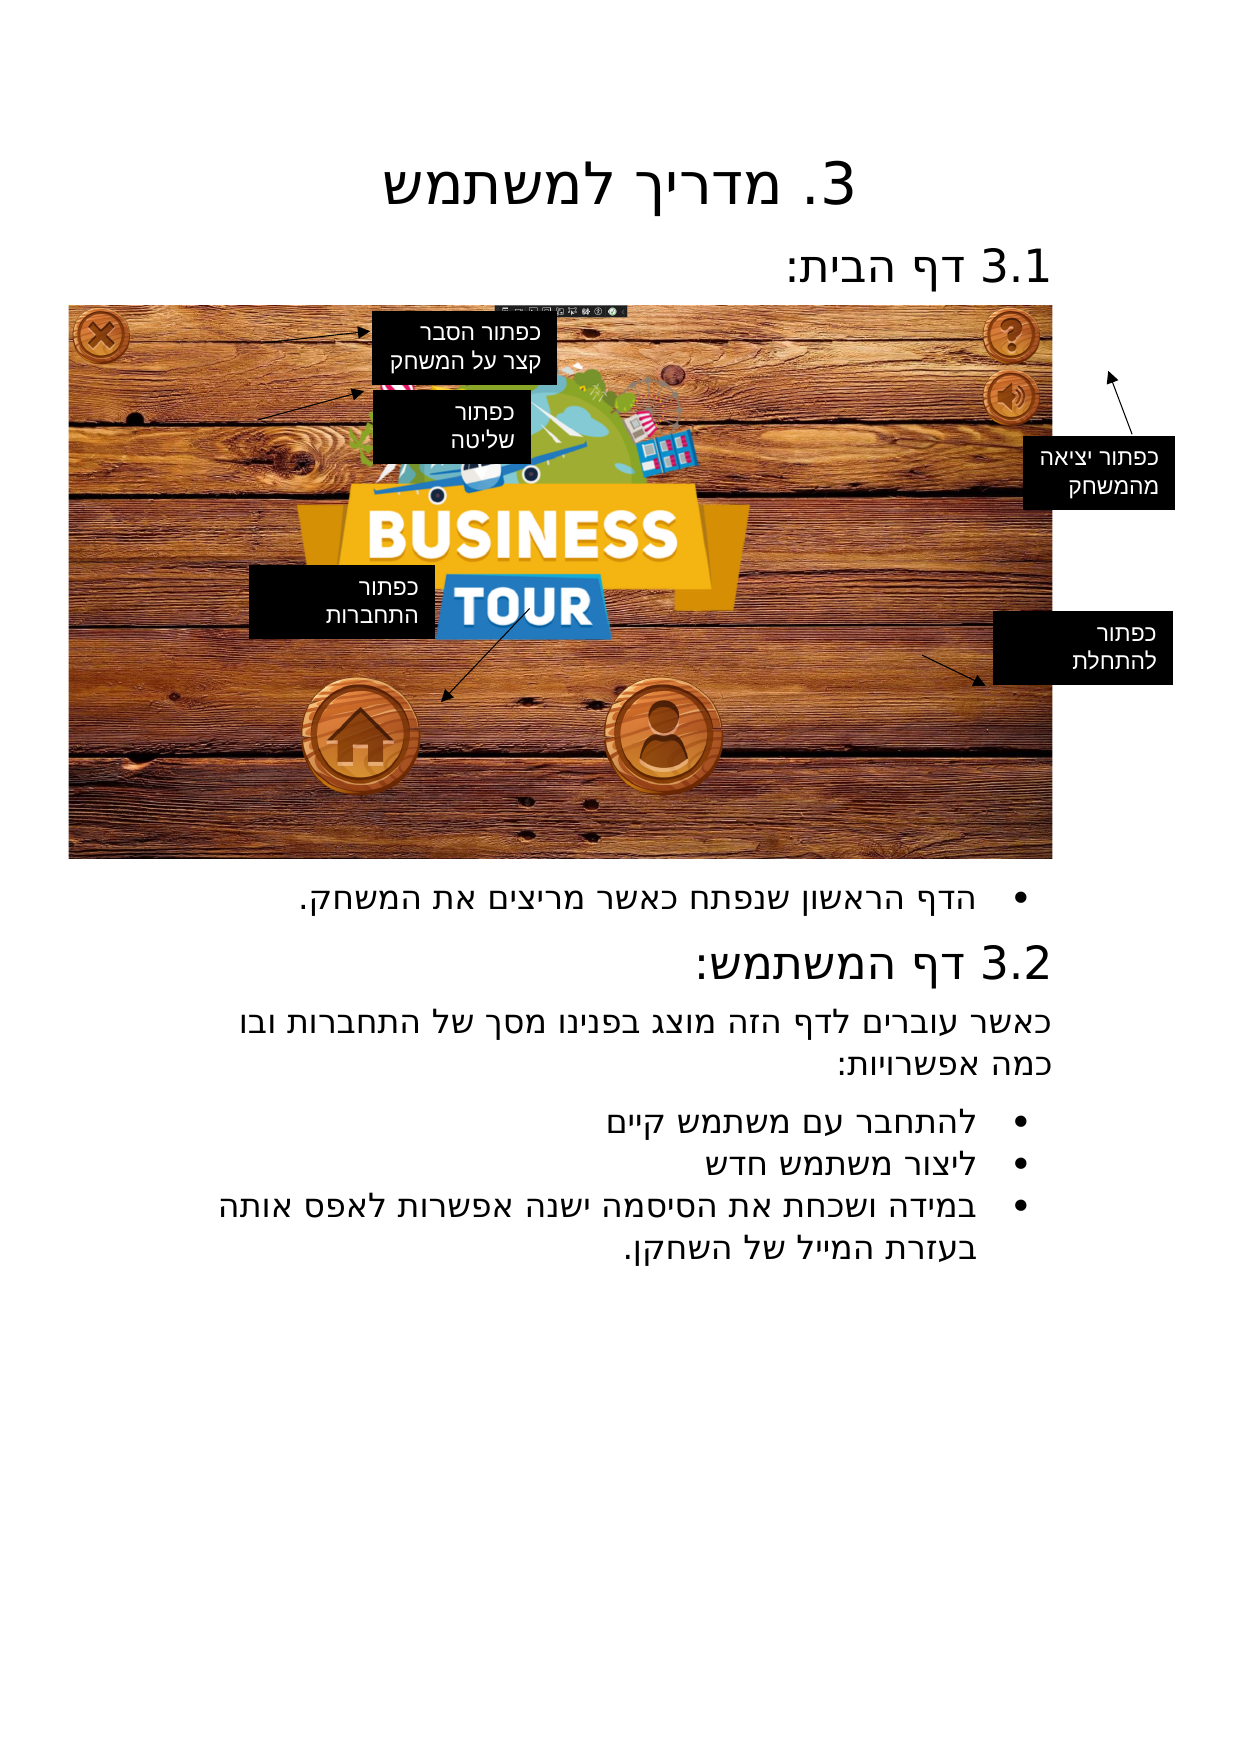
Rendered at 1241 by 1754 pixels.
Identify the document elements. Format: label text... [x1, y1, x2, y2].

subtitle 3. מדריך למשתמש [187, 150, 1053, 218]
list במידה ושכחת את הסיסמה ישנה אפשרות לאפס אותה בעזרת המייל של השחקן. [187, 1187, 1015, 1267]
subtitle 3.2 דף המשתמש: [187, 937, 1053, 990]
text כאשר עוברים לדף הזה מוצג בפנינו מסך של התחברות ובו כמה אפשרויות: [187, 1003, 1053, 1083]
picture [68, 305, 1053, 859]
list להתחבר עם משתמש קיים [187, 1103, 1015, 1142]
list הדף הראשון שנפתח כאשר מריצים את המשחק. [187, 878, 1015, 917]
list ליצור משתמש חדש [187, 1145, 1015, 1184]
subtitle 3.1 דף הבית: [187, 240, 1053, 293]
